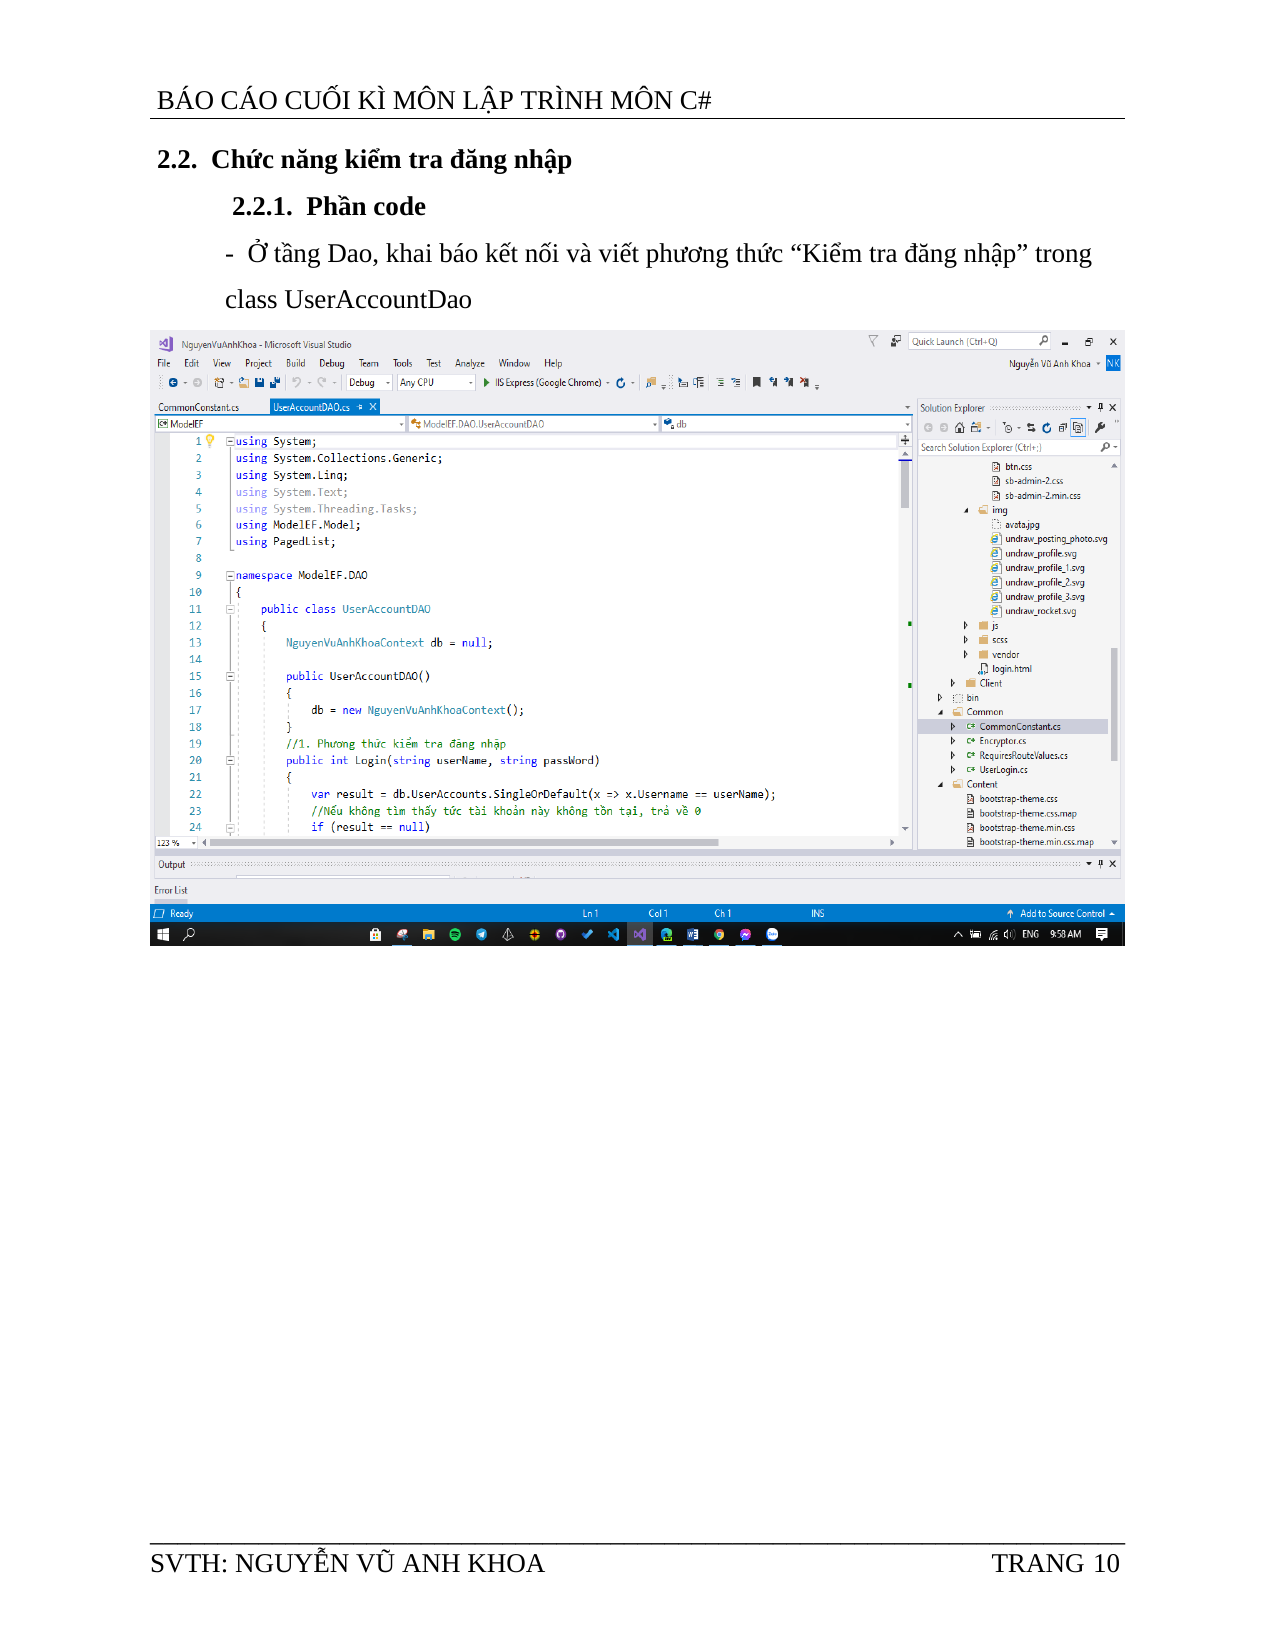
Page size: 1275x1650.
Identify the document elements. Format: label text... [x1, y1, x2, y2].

subtitle 2.2.1. Phần code [150, 190, 1125, 221]
picture [150, 330, 1125, 946]
text - Ở tầng Dao, khai báo kết nối và viết phương thức “Kiểm tra đăng nhập” trong class UserAccountDao [225, 237, 1125, 315]
subtitle 2.2. Chức năng kiểm tra đăng nhập [150, 144, 1125, 175]
